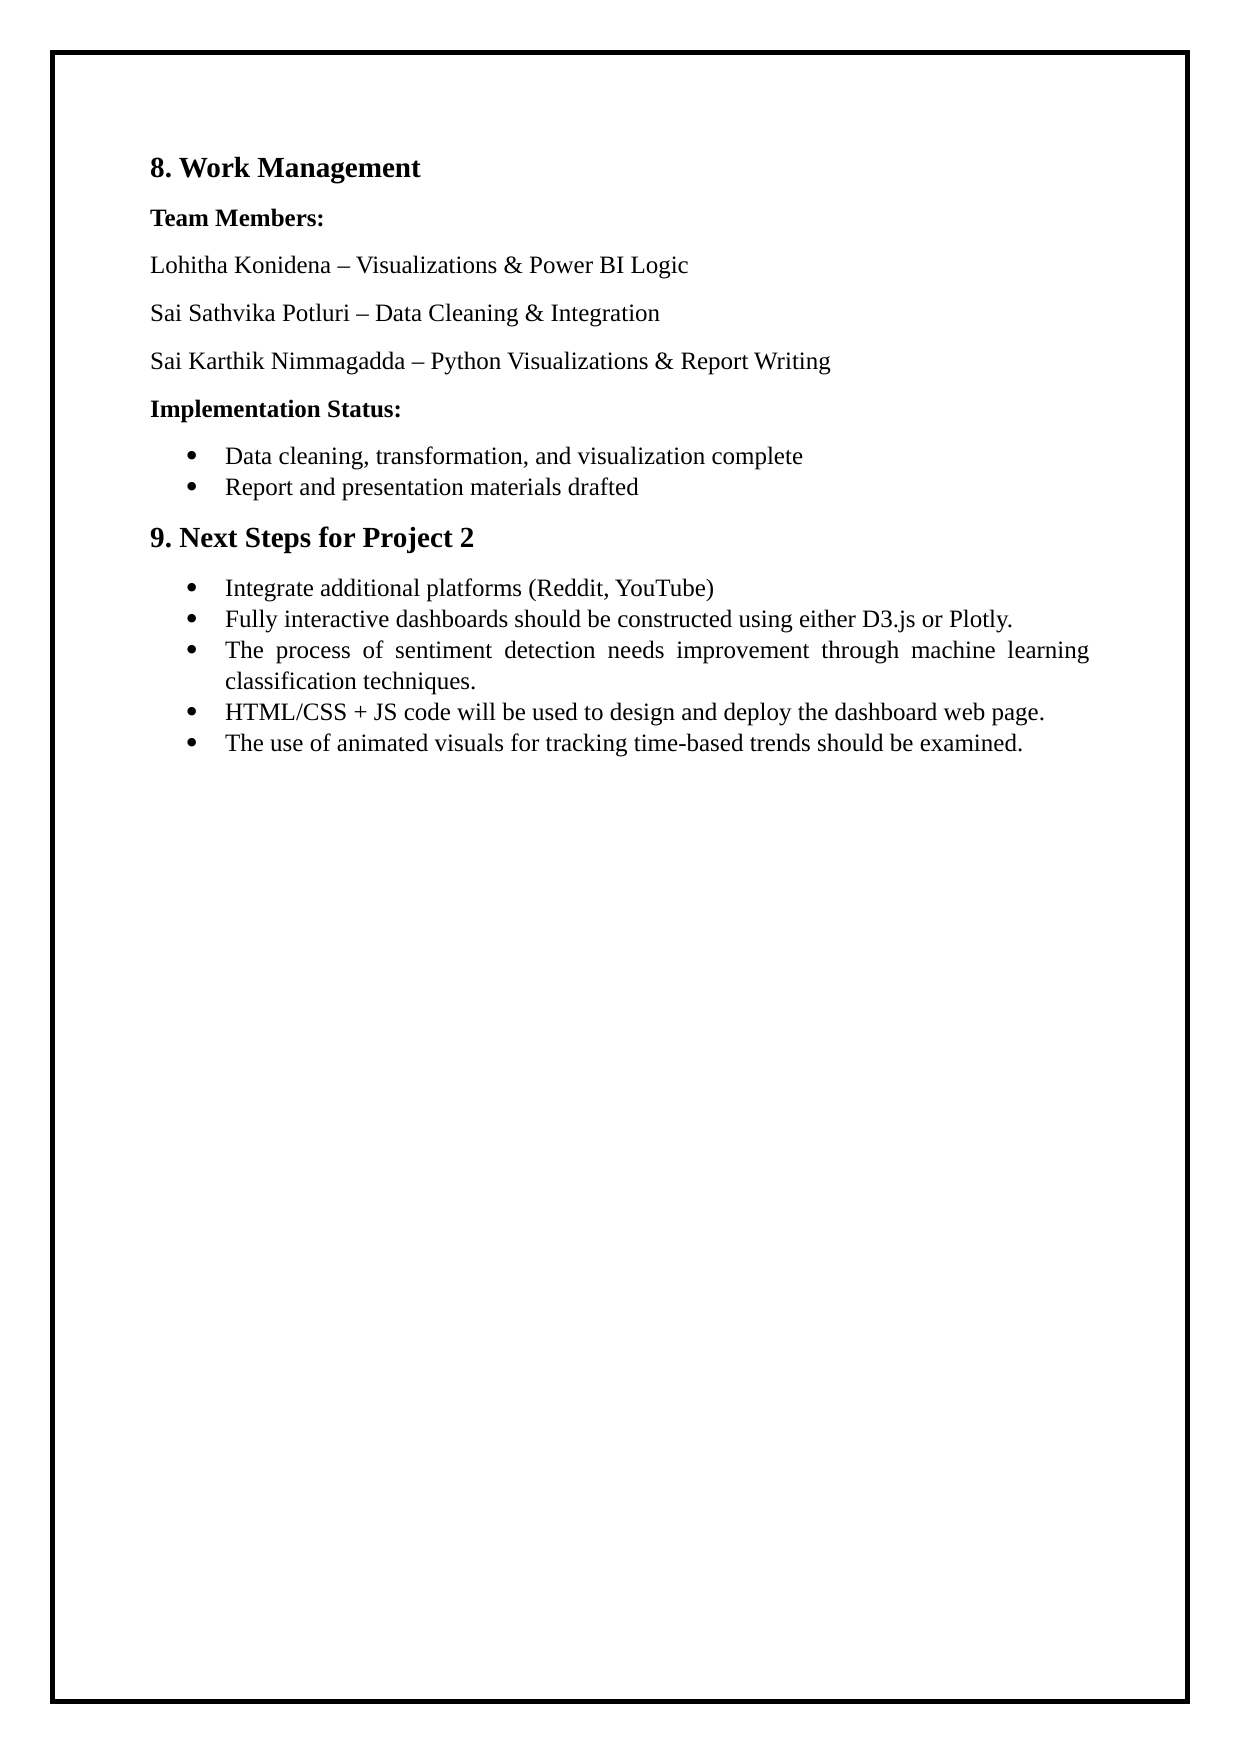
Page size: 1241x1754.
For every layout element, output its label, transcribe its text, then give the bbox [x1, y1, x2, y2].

list Fully interactive dashboards should be constructed using either D3.js or Plotly. [187, 604, 1090, 633]
list Integrate additional platforms (Reddit, YouTube) [187, 573, 1090, 602]
list Report and presentation materials drafted [187, 472, 1090, 501]
text 9. Next Steps for Project 2 [150, 520, 1090, 554]
text Lohitha Konidena – Visualizations & Power BI Logic [150, 251, 1090, 279]
text 8. Work Management [150, 150, 1090, 183]
list HTML/CSS + JS code will be used to design and deploy the dashboard web page. [187, 697, 1090, 726]
text Sai Karthik Nimmagadda – Python Visualizations & Report Writing [150, 346, 1090, 375]
text Sai Sathvika Potluri – Data Cleaning & Integration [150, 298, 1090, 327]
list Data cleaning, transformation, and visualization complete [187, 441, 1090, 470]
list The process of sentiment detection needs improvement through machine learning classification techniques. [187, 635, 1090, 695]
list The use of animated visuals for tracking time-based trends should be examined. [187, 728, 1090, 757]
text Implementation Status: [150, 394, 1090, 422]
text Team Members: [150, 203, 1090, 232]
